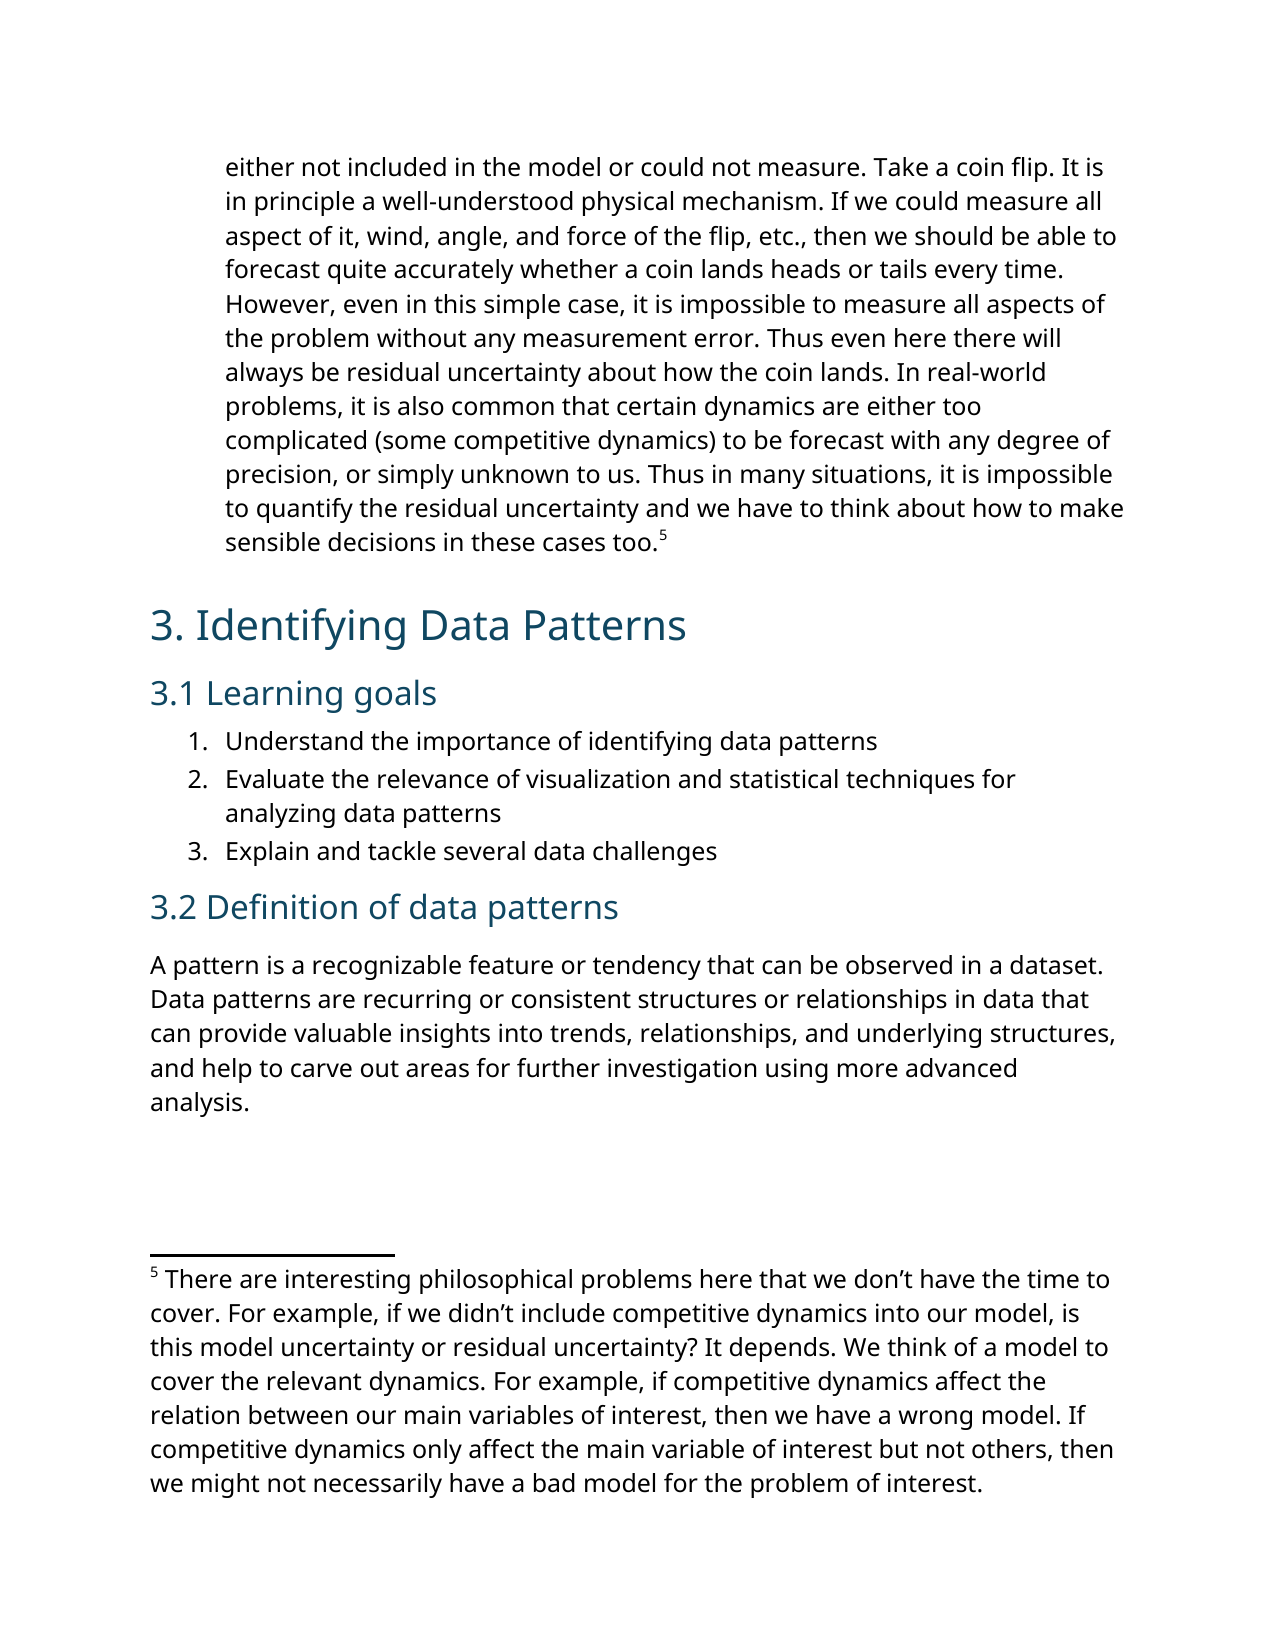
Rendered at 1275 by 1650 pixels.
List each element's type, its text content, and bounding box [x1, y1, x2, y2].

list Understand the importance of identifying data patterns [187, 723, 1125, 757]
subtitle 3. Identifying Data Patterns [150, 596, 1125, 653]
text A pattern is a recognizable feature or tendency that can be observed in a dataset. Data patterns are recurring or consistent structures or relationships in data that can provide valuable insights into trends, relationships, and underlying structures, and help to carve out areas for further investigation using more advanced analysis. [150, 948, 1125, 1118]
subtitle 3.2 Definition of data patterns [150, 884, 1125, 929]
subtitle 3.1 Learning goals [150, 670, 1125, 715]
list Explain and tackle several data challenges [187, 833, 1125, 867]
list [187, 150, 1125, 559]
list Evaluate the relevance of visualization and statistical techniques for analyzing data patterns [187, 761, 1125, 829]
